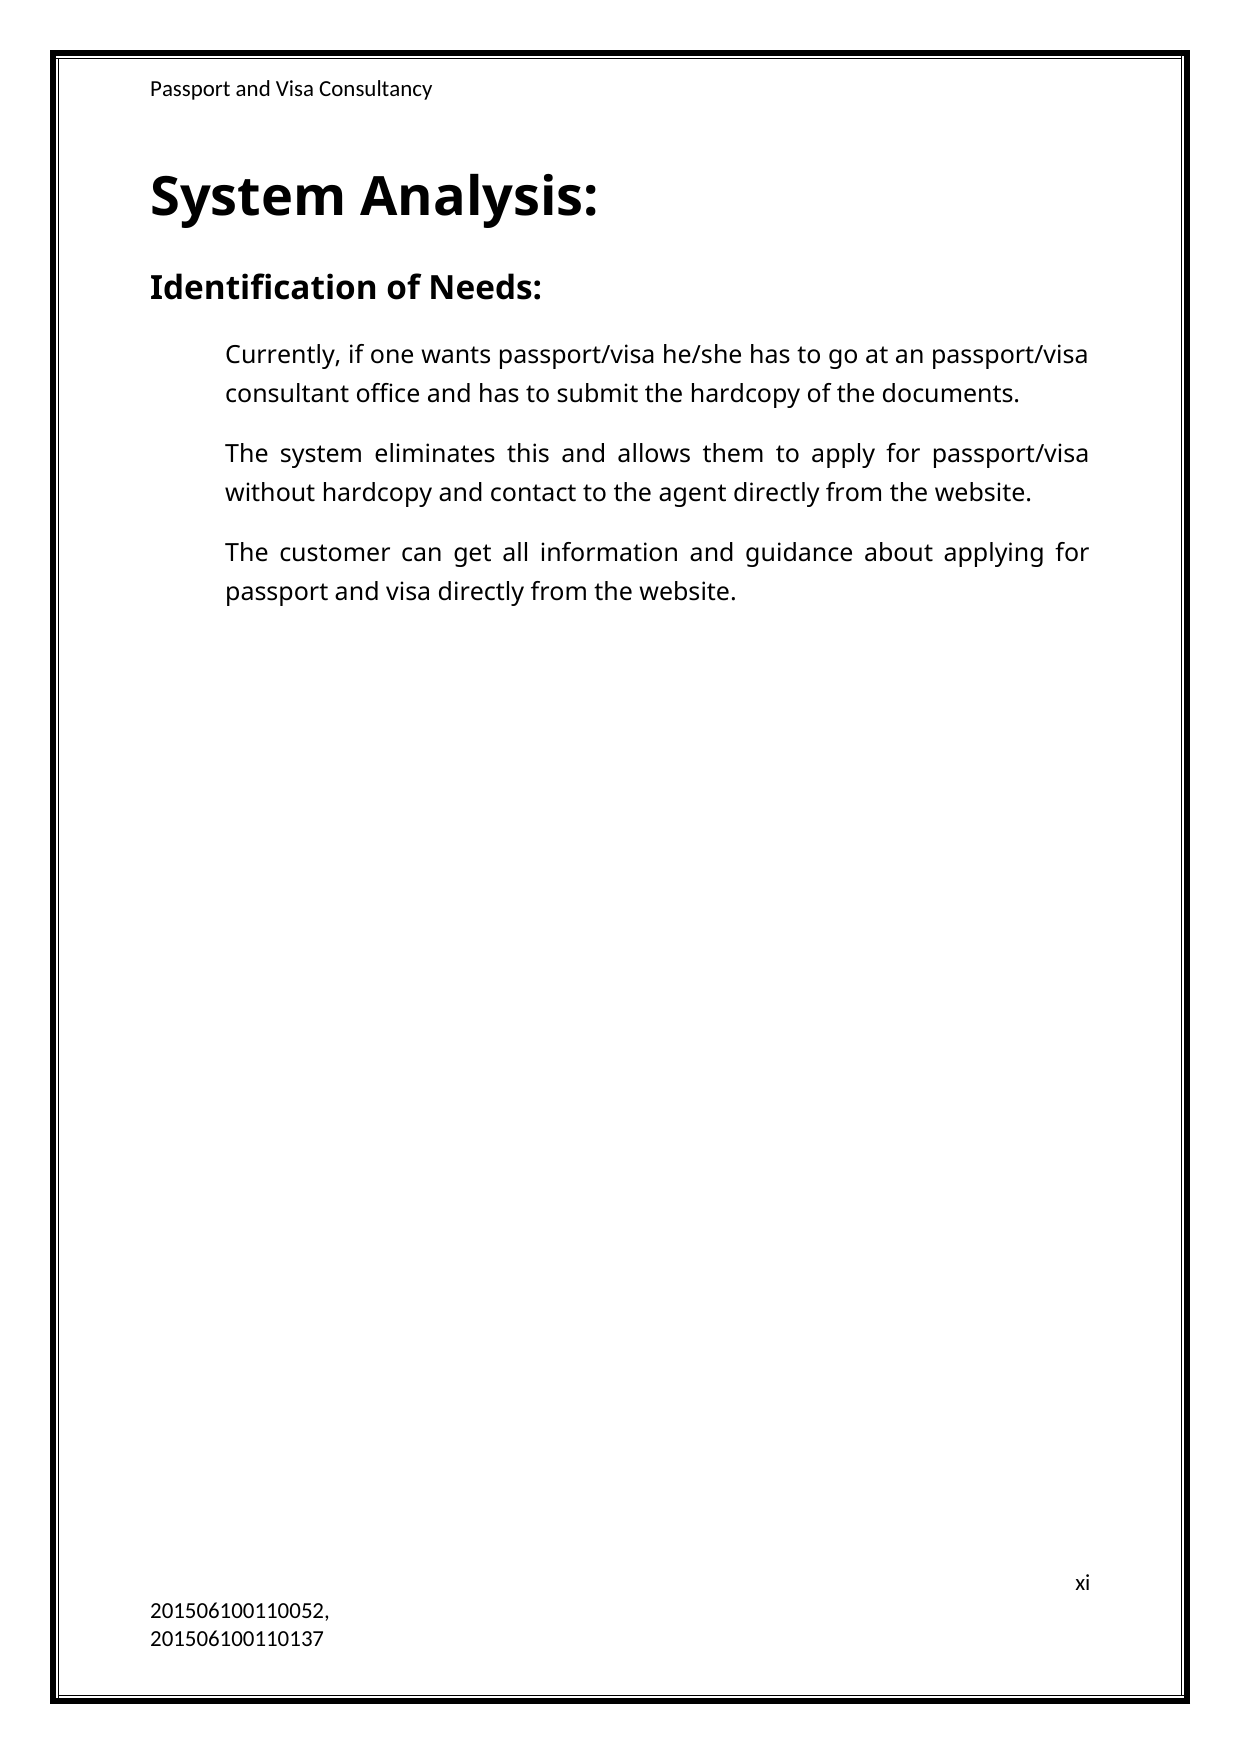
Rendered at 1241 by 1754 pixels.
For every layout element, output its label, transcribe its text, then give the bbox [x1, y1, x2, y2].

text System Analysis: [150, 158, 1090, 232]
text Identification of Needs: [150, 263, 1090, 309]
text The system eliminates this and allows them to apply for passport/visa without hardcopy and contact to the agent directly from the website. [225, 436, 1090, 509]
text The customer can get all information and guidance about applying for passport and visa directly from the website. [225, 535, 1090, 608]
text Currently, if one wants passport/visa he/she has to go at an passport/visa consultant office and has to submit the hardcopy of the documents. [225, 336, 1090, 410]
